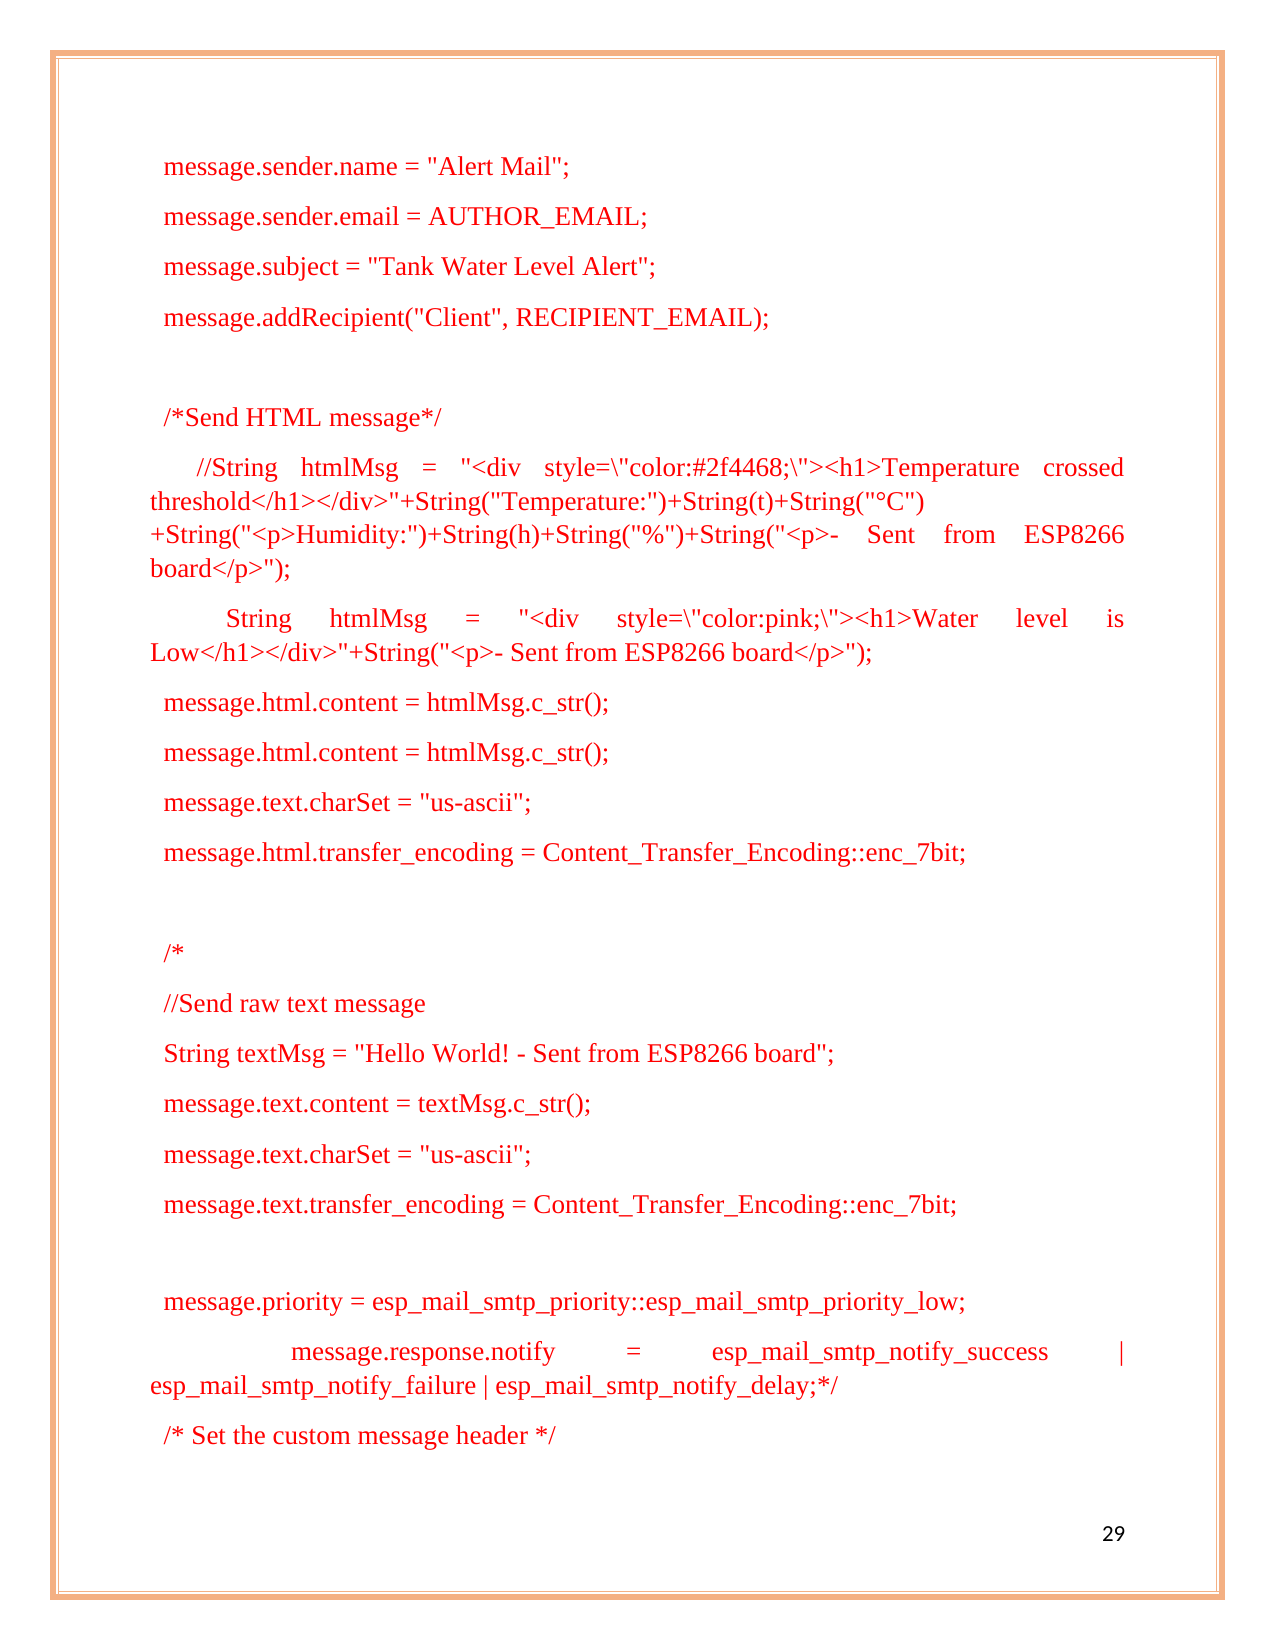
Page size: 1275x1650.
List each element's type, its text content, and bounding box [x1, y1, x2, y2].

text //Send raw text message [150, 987, 1125, 1018]
text message.text.content = textMsg.c_str(); [150, 1087, 1125, 1119]
text String textMsg = "Hello World! - Sent from ESP8266 board"; [150, 1037, 1125, 1068]
text /* [150, 937, 1125, 968]
text message.subject = "Tank Water Level Alert"; [150, 250, 1125, 282]
text message.addRecipient("Client", RECIPIENT_EMAIL); [150, 301, 1125, 332]
text message.html.transfer_encoding = Content_Transfer_Encoding::enc_7bit; [150, 836, 1125, 868]
text message.sender.name = "Alert Mail"; [150, 150, 1125, 181]
text message.priority = esp_mail_smtp_priority::esp_mail_smtp_priority_low; [150, 1285, 1125, 1316]
text /* Set the custom message header */ [150, 1419, 1125, 1450]
text message.text.charSet = "us-ascii"; [150, 786, 1125, 817]
text /*Send HTML message*/ [150, 401, 1125, 432]
text message.response.notify = esp_mail_smtp_notify_success | esp_mail_smtp_notify_failure | esp_mail_smtp_notify_delay;*/ [150, 1335, 1125, 1400]
text message.html.content = htmlMsg.c_str(); [150, 736, 1125, 767]
text message.text.charSet = "us-ascii"; [150, 1138, 1125, 1169]
text //String htmlMsg = "<div style=\"color:#2f4468;\"><h1>Temperature crossed threshold</h1></div>"+String("Temperature:")+String(t)+String("°C")+String("<p>Humidity:")+String(h)+String("%")+String("<p>- Sent from ESP8266 board</p>"); [150, 451, 1125, 583]
text message.html.content = htmlMsg.c_str(); [150, 686, 1125, 717]
text message.text.transfer_encoding = Content_Transfer_Encoding::enc_7bit; [150, 1188, 1125, 1219]
text String htmlMsg = "<div style=\"color:pink;\"><h1>Water level is Low</h1></div>"+String("<p>- Sent from ESP8266 board</p>"); [150, 602, 1125, 667]
text message.sender.email = AUTHOR_EMAIL; [150, 200, 1125, 231]
